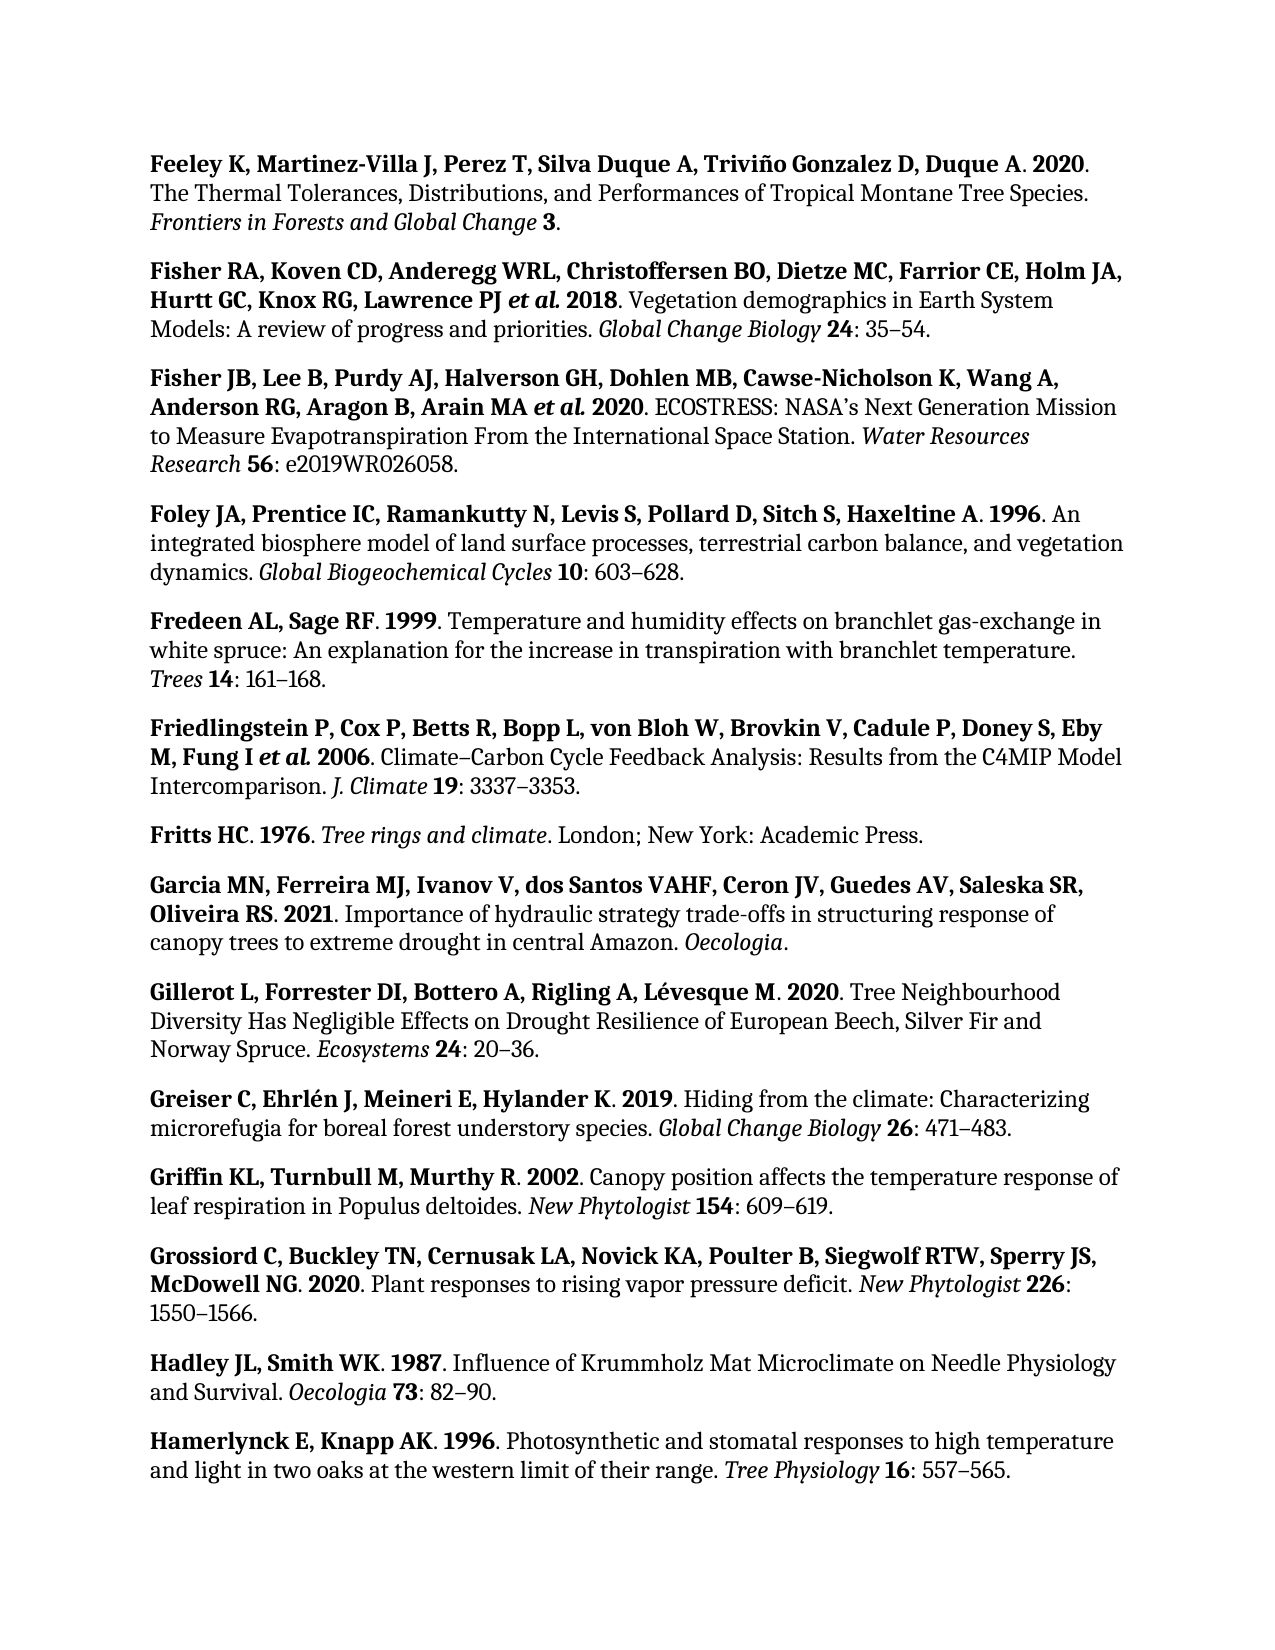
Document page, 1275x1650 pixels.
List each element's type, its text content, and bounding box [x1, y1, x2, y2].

text Fredeen AL, Sage RF. 1999. Temperature and humidity effects on branchlet gas-exchange in white spruce: An explanation for the increase in transpiration with branchlet temperature. Trees 14: 161–168. [150, 607, 1125, 693]
text Greiser C, Ehrlén J, Meineri E, Hylander K. 2019. Hiding from the climate: Characterizing microrefugia for boreal forest understory species. Global Change Biology 26: 471–483. [150, 1085, 1125, 1142]
text Hadley JL, Smith WK. 1987. Influence of Krummholz Mat Microclimate on Needle Physiology and Survival. Oecologia 73: 82–90. [150, 1349, 1125, 1406]
text Feeley K, Martinez-Villa J, Perez T, Silva Duque A, Triviño Gonzalez D, Duque A. 2020. The Thermal Tolerances, Distributions, and Performances of Tropical Montane Tree Species. Frontiers in Forests and Global Change 3. [150, 150, 1125, 236]
text Hamerlynck E, Knapp AK. 1996. Photosynthetic and stomatal responses to high temperature and light in two oaks at the western limit of their range. Tree Physiology 16: 557–565. [150, 1427, 1125, 1484]
text Friedlingstein P, Cox P, Betts R, Bopp L, von Bloh W, Brovkin V, Cadule P, Doney S, Eby M, Fung I et al. 2006. Climate–Carbon Cycle Feedback Analysis: Results from the C4MIP Model Intercomparison. J. Climate 19: 3337–3353. [150, 714, 1125, 800]
text Grossiord C, Buckley TN, Cernusak LA, Novick KA, Poulter B, Siegwolf RTW, Sperry JS, McDowell NG. 2020. Plant responses to rising vapor pressure deficit. New Phytologist 226: 1550–1566. [150, 1242, 1125, 1328]
text Fritts HC. 1976. Tree rings and climate. London; New York: Academic Press. [150, 821, 1125, 850]
text Fisher JB, Lee B, Purdy AJ, Halverson GH, Dohlen MB, Cawse-Nicholson K, Wang A, Anderson RG, Aragon B, Arain MA et al. 2020. ECOSTRESS: NASA’s Next Generation Mission to Measure Evapotranspiration From the International Space Station. Water Resources Research 56: e2019WR026058. [150, 364, 1125, 479]
text Fisher RA, Koven CD, Anderegg WRL, Christoffersen BO, Dietze MC, Farrior CE, Holm JA, Hurtt GC, Knox RG, Lawrence PJ et al. 2018. Vegetation demographics in Earth System Models: A review of progress and priorities. Global Change Biology 24: 35–54. [150, 257, 1125, 343]
text Foley JA, Prentice IC, Ramankutty N, Levis S, Pollard D, Sitch S, Haxeltine A. 1996. An integrated biosphere model of land surface processes, terrestrial carbon balance, and vegetation dynamics. Global Biogeochemical Cycles 10: 603–628. [150, 500, 1125, 586]
text Garcia MN, Ferreira MJ, Ivanov V, dos Santos VAHF, Ceron JV, Guedes AV, Saleska SR, Oliveira RS. 2021. Importance of hydraulic strategy trade-offs in structuring response of canopy trees to extreme drought in central Amazon. Oecologia. [150, 871, 1125, 957]
text Griffin KL, Turnbull M, Murthy R. 2002. Canopy position affects the temperature response of leaf respiration in Populus deltoides. New Phytologist 154: 609–619. [150, 1163, 1125, 1221]
text Gillerot L, Forrester DI, Bottero A, Rigling A, Lévesque M. 2020. Tree Neighbourhood Diversity Has Negligible Effects on Drought Resilience of European Beech, Silver Fir and Norway Spruce. Ecosystems 24: 20–36. [150, 978, 1125, 1064]
